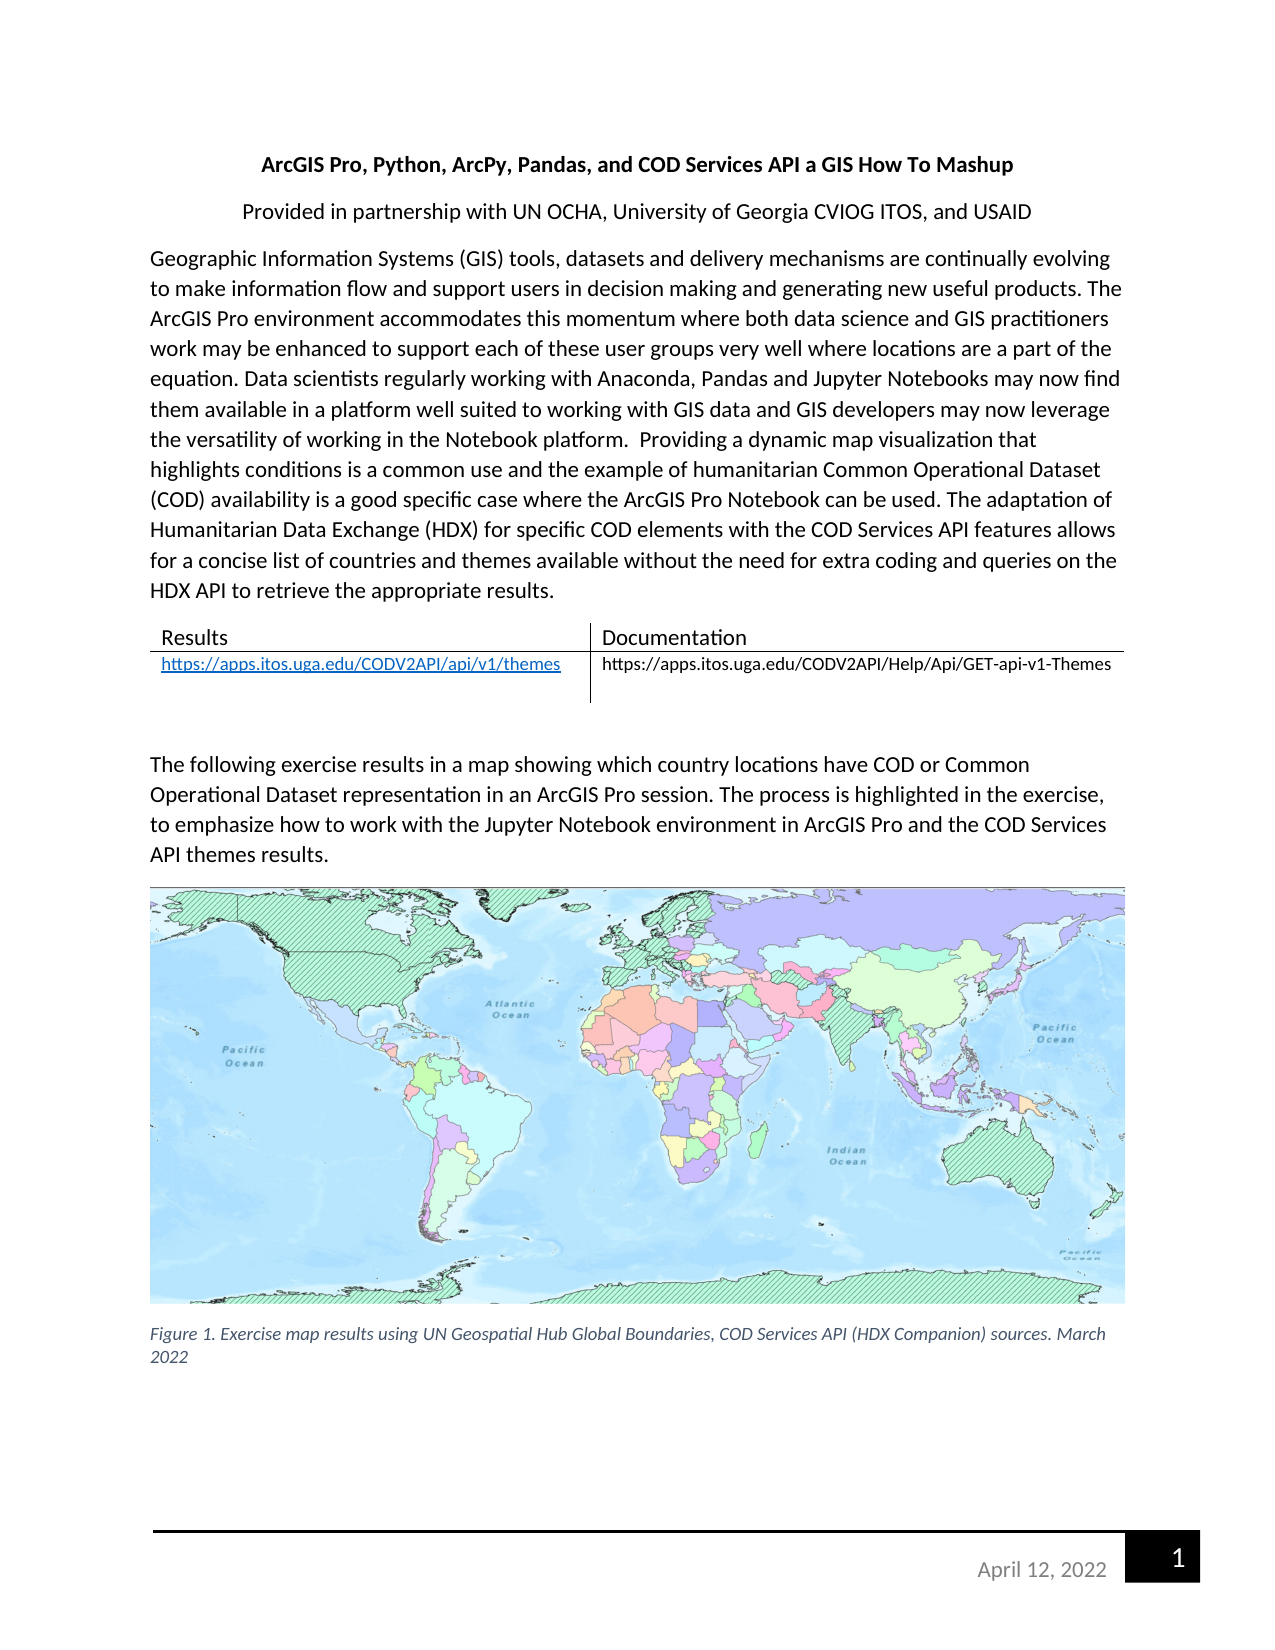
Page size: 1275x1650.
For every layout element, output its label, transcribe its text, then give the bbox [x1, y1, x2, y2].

table_header Documentation [591, 623, 1124, 651]
text Figure 1. Exercise map results using UN Geospatial Hub Global Boundaries, COD Services API (HDX Companion) sources. March 2022 [150, 1323, 1125, 1368]
table_cell https://apps.itos.uga.edu/CODV2API/api/v1/themes [150, 652, 590, 703]
table_cell https://apps.itos.uga.edu/CODV2API/Help/Api/GET-api-v1-Themes [591, 652, 1124, 703]
text The following exercise results in a map showing which country locations have COD or Common Operational Dataset representation in an ArcGIS Pro session. The process is highlighted in the exercise, to emphasize how to work with the Jupyter Notebook environment in ArcGIS Pro and the COD Services API themes results. [150, 750, 1125, 868]
text Provided in partnership with UN OCHA, University of Georgia CVIOG ITOS, and USAID [150, 197, 1125, 225]
text Geographic Information Systems (GIS) tools, datasets and delivery mechanisms are continually evolving to make information flow and support users in decision making and generating new useful products. The ArcGIS Pro environment accommodates this momentum where both data science and GIS practitioners work may be enhanced to support each of these user groups very well where locations are a part of the equation. Data scientists regularly working with Anaconda, Pandas and Jupyter Notebooks may now find them available in a platform well suited to working with GIS data and GIS developers may now leverage the versatility of working in the Notebook platform. Providing a dynamic map visualization that highlights conditions is a common use and the example of humanitarian Common Operational Dataset (COD) availability is a good specific case where the ArcGIS Pro Notebook can be used. The adaptation of Humanitarian Data Exchange (HDX) for specific COD elements with the COD Services API features allows for a concise list of countries and themes available without the need for extra coding and queries on the HDX API to retrieve the appropriate results. [150, 244, 1125, 604]
table_header Results [150, 623, 590, 651]
picture [150, 887, 1125, 1304]
text ArcGIS Pro, Python, ArcPy, Pandas, and COD Services API a GIS How To Mashup [150, 150, 1125, 178]
